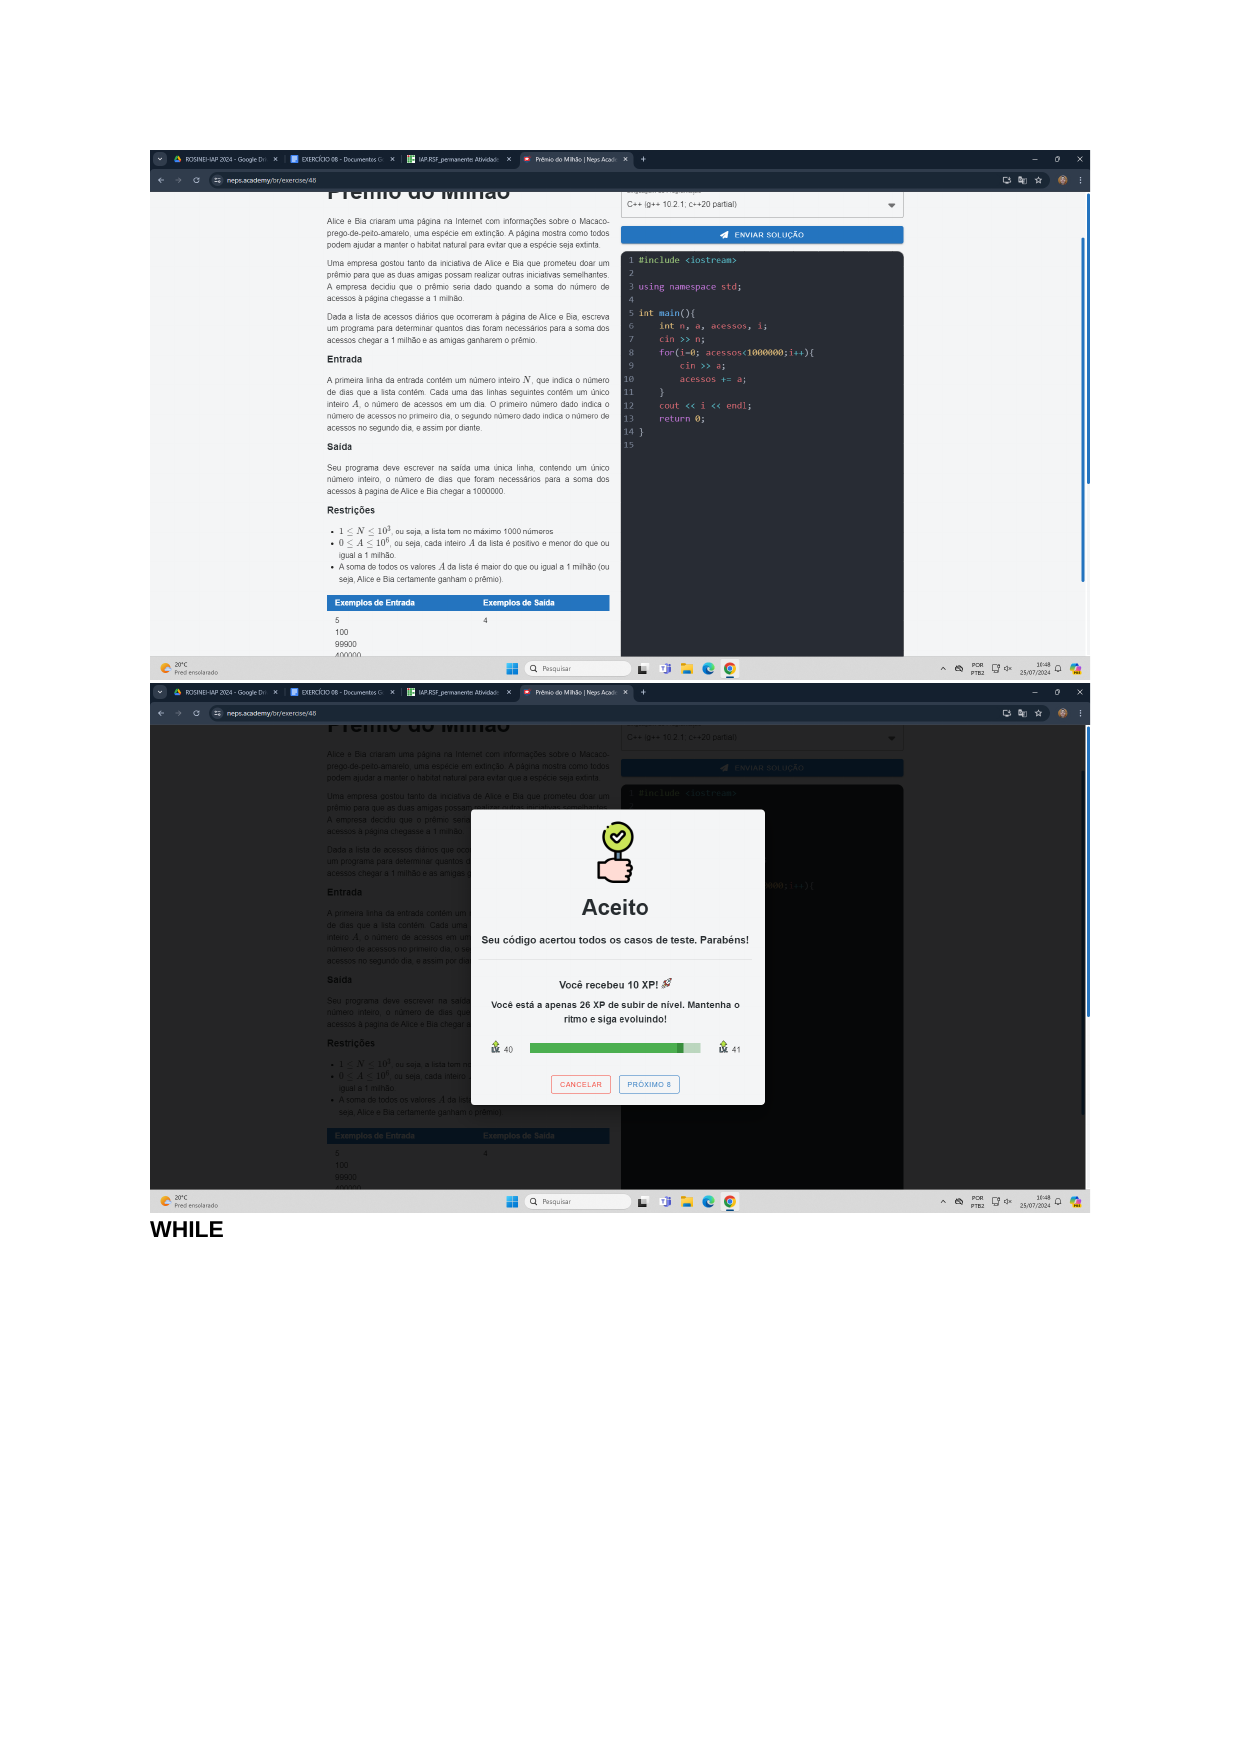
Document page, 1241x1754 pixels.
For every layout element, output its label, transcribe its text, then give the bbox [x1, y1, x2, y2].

text WHILE [150, 1216, 1090, 1242]
picture [150, 683, 1091, 1213]
picture [150, 150, 1091, 680]
